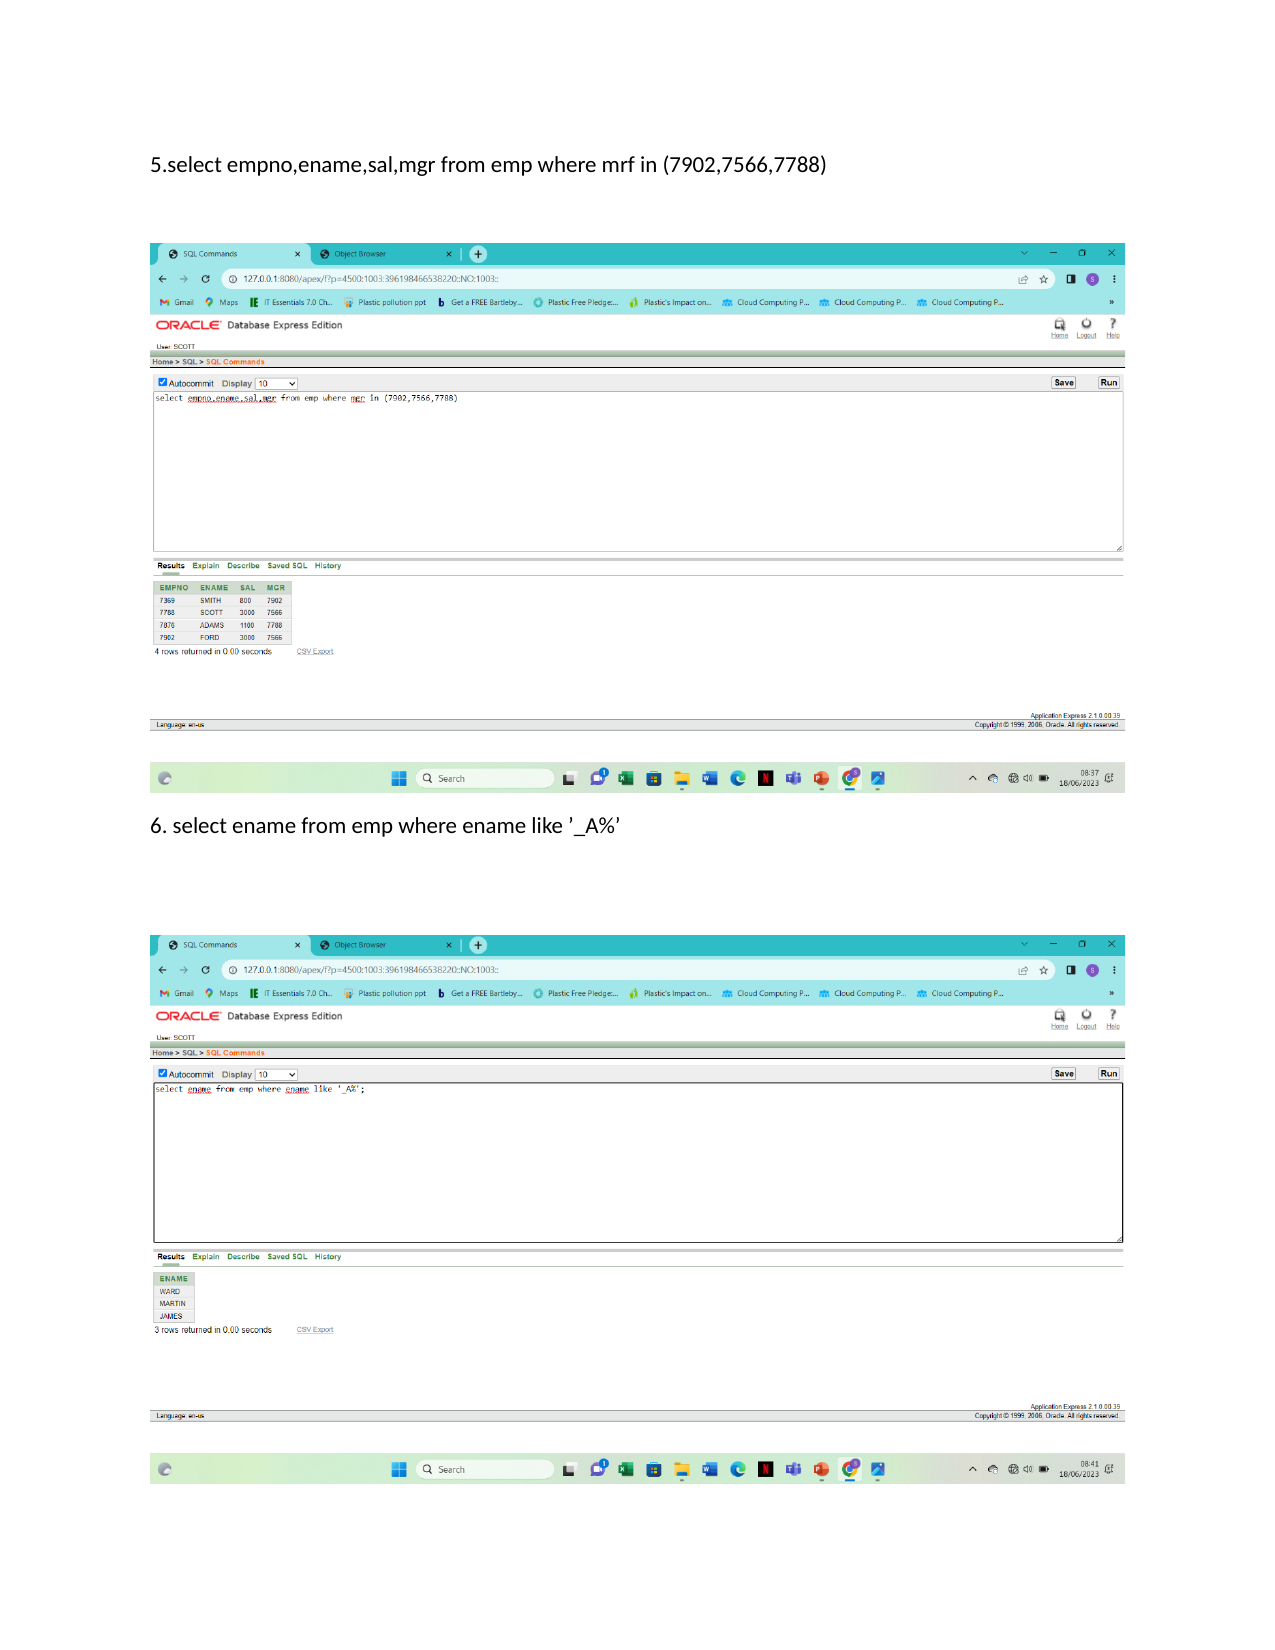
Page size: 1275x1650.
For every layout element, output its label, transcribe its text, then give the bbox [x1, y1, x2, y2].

picture [150, 243, 1125, 793]
picture [150, 935, 1125, 1484]
text 6. select ename from emp where ename like ’_A%’ [150, 811, 1125, 839]
text 5.select empno,ename,sal,mgr from emp where mrf in (7902,7566,7788) [150, 150, 1125, 178]
